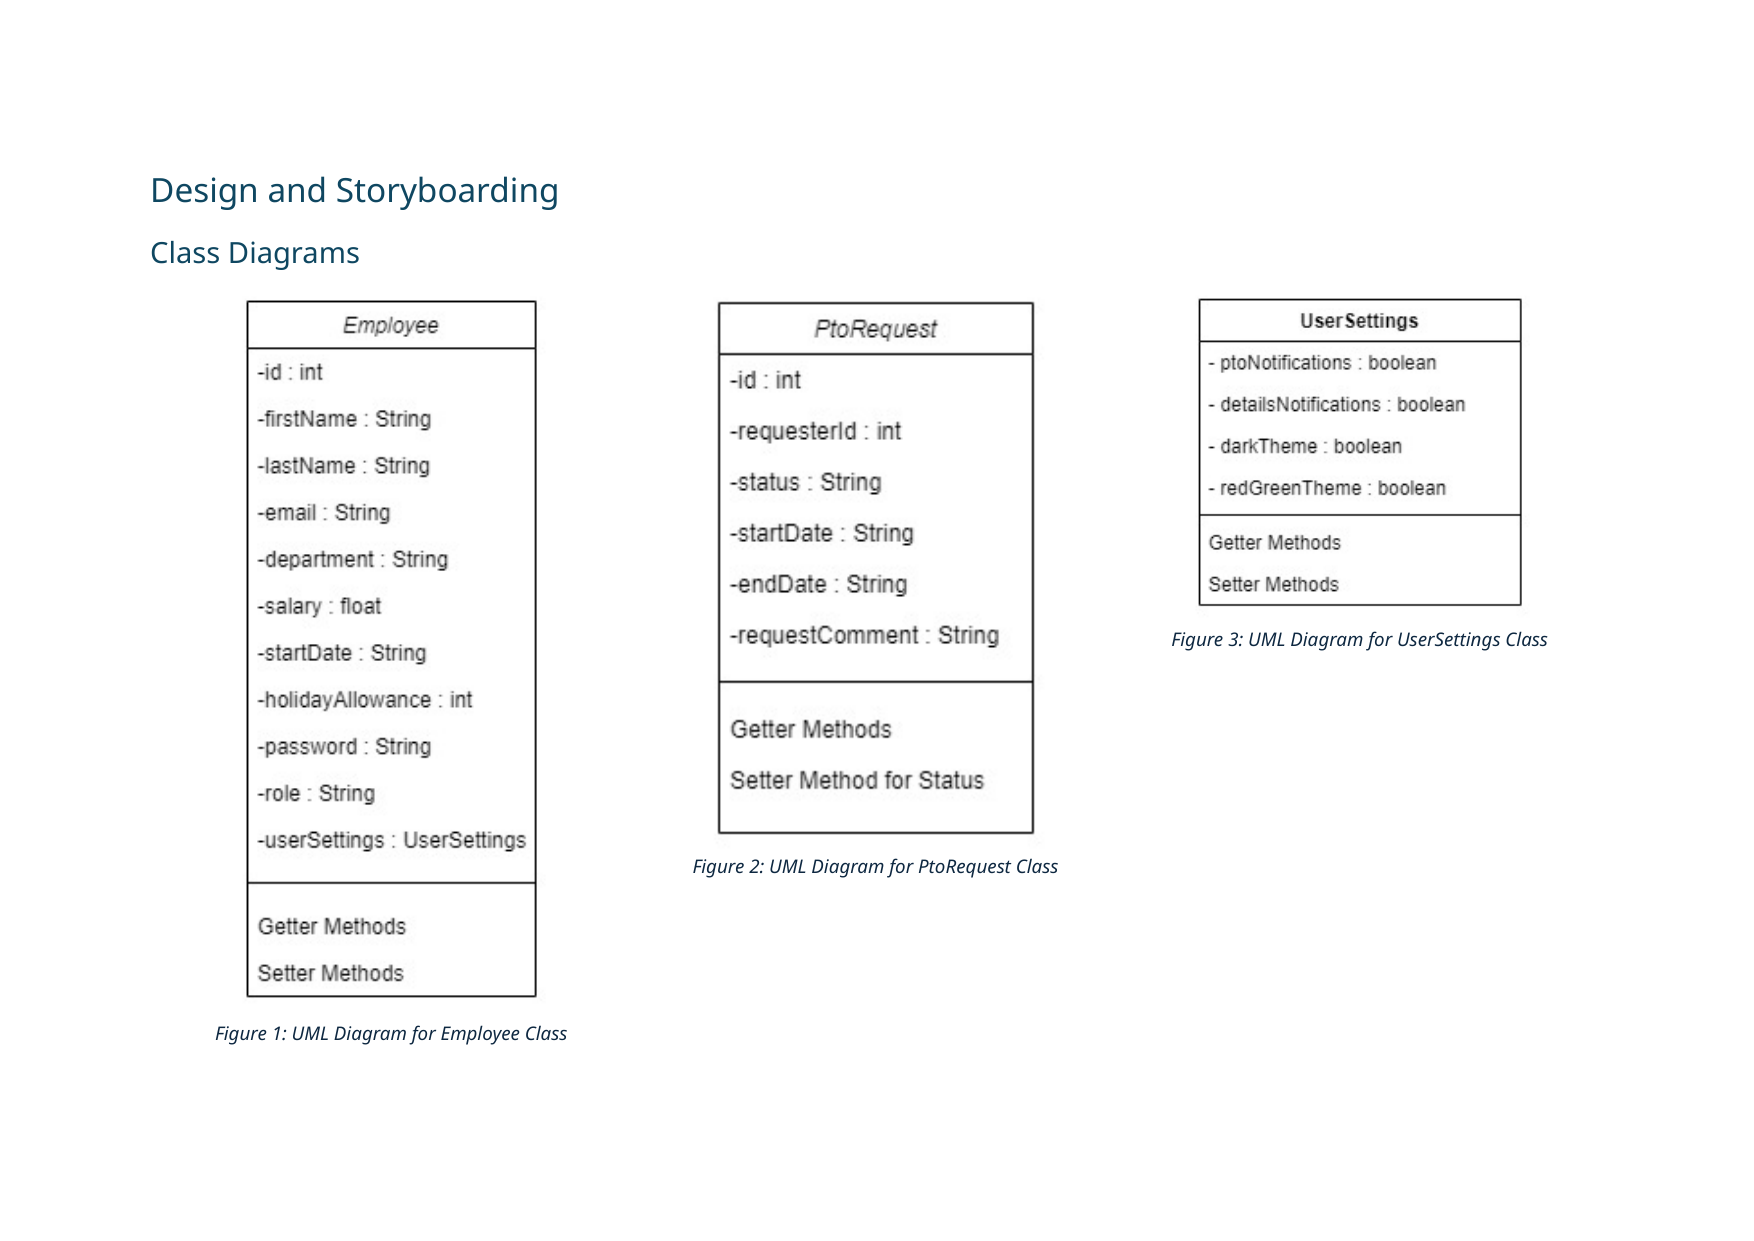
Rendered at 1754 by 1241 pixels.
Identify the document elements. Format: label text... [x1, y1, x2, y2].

picture [1183, 283, 1538, 627]
subtitle Class Diagrams [150, 232, 1604, 272]
picture [699, 283, 1054, 854]
table_header Figure 1: UML Diagram for Employee Class [150, 284, 634, 1067]
table_header Figure 2: UML Diagram for PtoRequest Class [634, 284, 1118, 1067]
picture [229, 283, 555, 1021]
subtitle Design and Storyboarding [150, 167, 1604, 212]
table_header Figure 3: UML Diagram for UserSettings Class [1119, 284, 1603, 1067]
